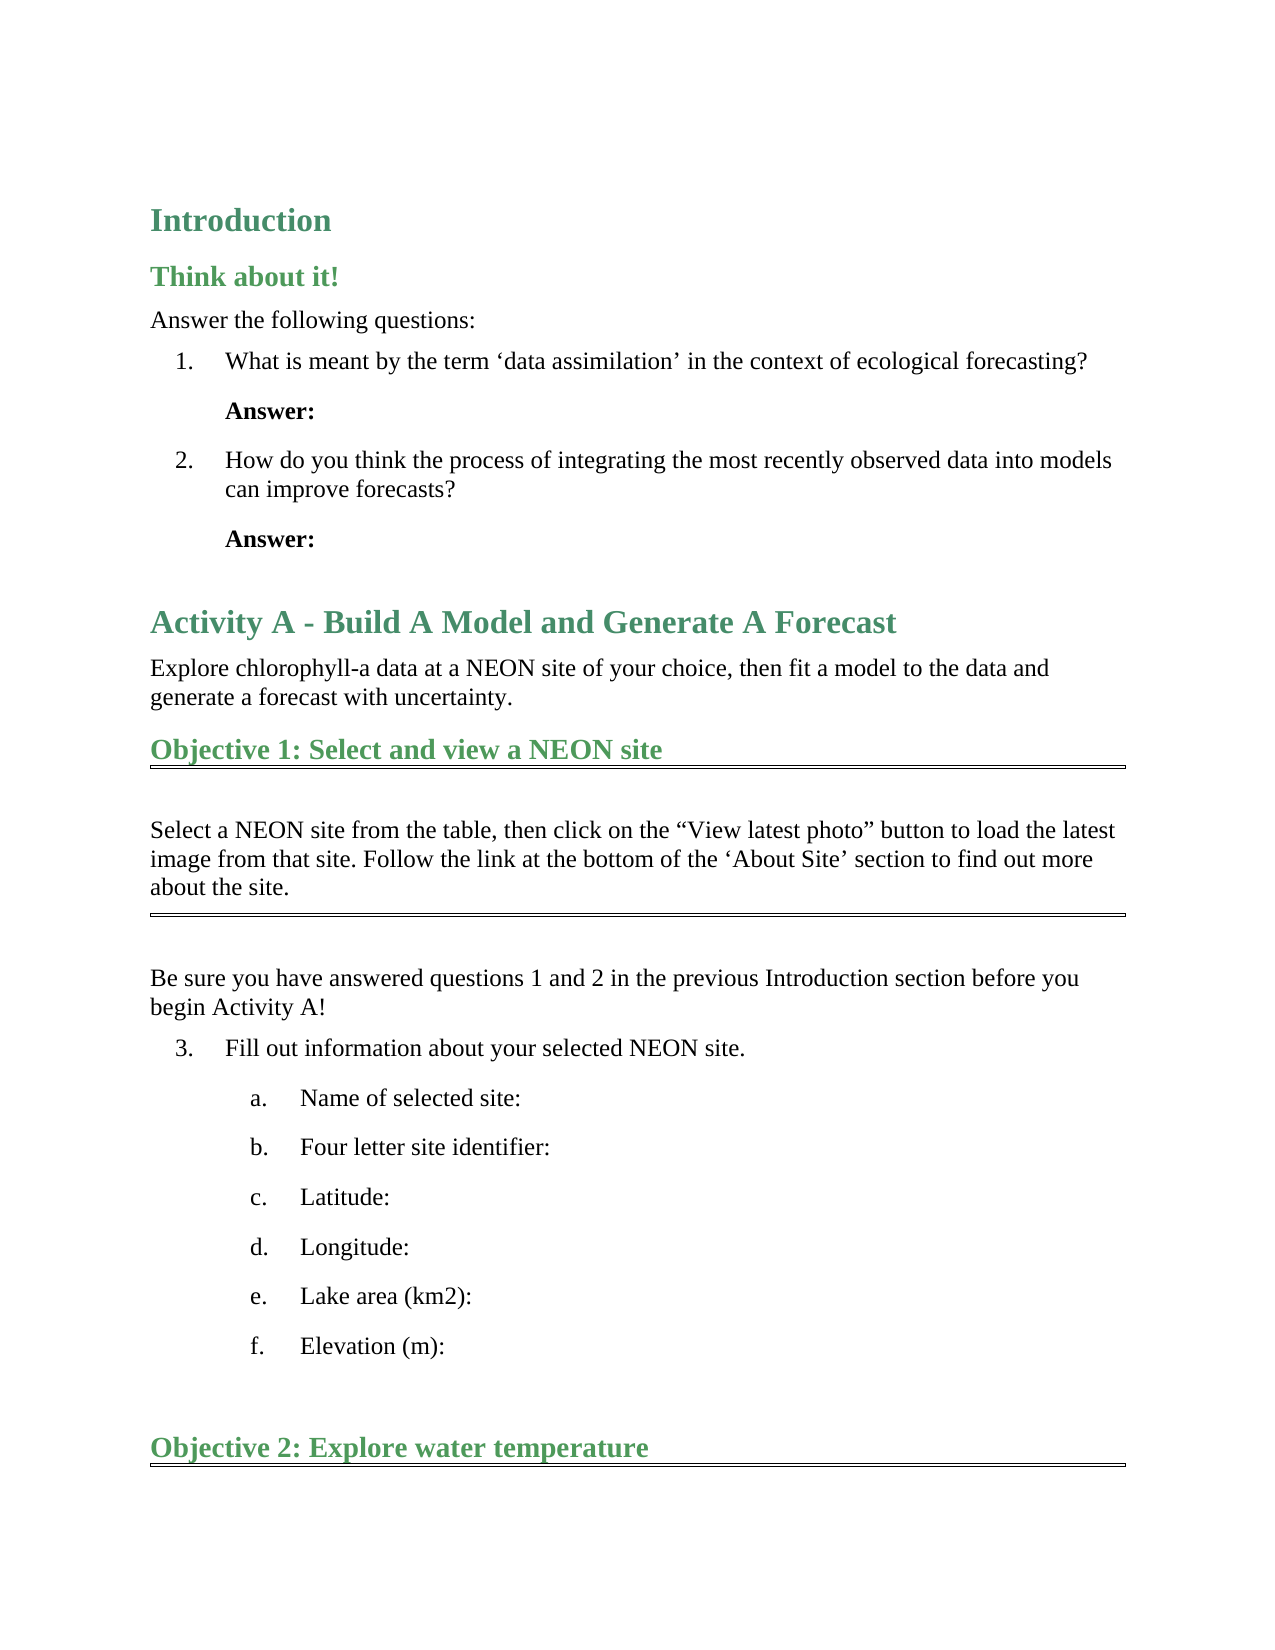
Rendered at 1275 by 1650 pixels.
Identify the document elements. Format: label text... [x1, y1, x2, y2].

subtitle Objective 1: Select and view a NEON site [150, 732, 1125, 765]
subtitle Introduction [150, 200, 1125, 238]
text Select a NEON site from the table, then click on the “View latest photo” button to load the latest image from that site. Follow the link at the bottom of the ‘About Site’ section to find out more about the site. [150, 815, 1125, 901]
subtitle Think about it! [150, 259, 1125, 293]
list Lake area (km2): [250, 1281, 1125, 1310]
list How do you think the process of integrating the most recently observed data into models can improve forecasts? [175, 446, 1125, 503]
subtitle Objective 2: Explore water temperature [150, 1430, 1125, 1463]
list What is meant by the term ‘data assimilation’ in the context of ecological forecasting? [175, 346, 1125, 375]
list Four letter site identifier: [250, 1132, 1125, 1161]
text Explore chlorophyll-a data at a NEON site of your choice, then fit a model to the data and generate a forecast with uncertainty. [150, 653, 1125, 711]
list Latitude: [250, 1182, 1125, 1211]
text Answer the following questions: [150, 305, 1125, 334]
list Fill out information about your selected NEON site. [175, 1033, 1125, 1062]
list Answer: [175, 524, 1125, 553]
list Answer: [175, 396, 1125, 425]
list Name of selected site: [250, 1083, 1125, 1112]
text Be sure you have answered questions 1 and 2 in the previous Introduction section before you begin Activity A! [150, 963, 1125, 1021]
list Longitude: [250, 1232, 1125, 1260]
list Elevation (m): [250, 1331, 1125, 1359]
subtitle Activity A - Build A Model and Generate A Forecast [150, 603, 1125, 641]
